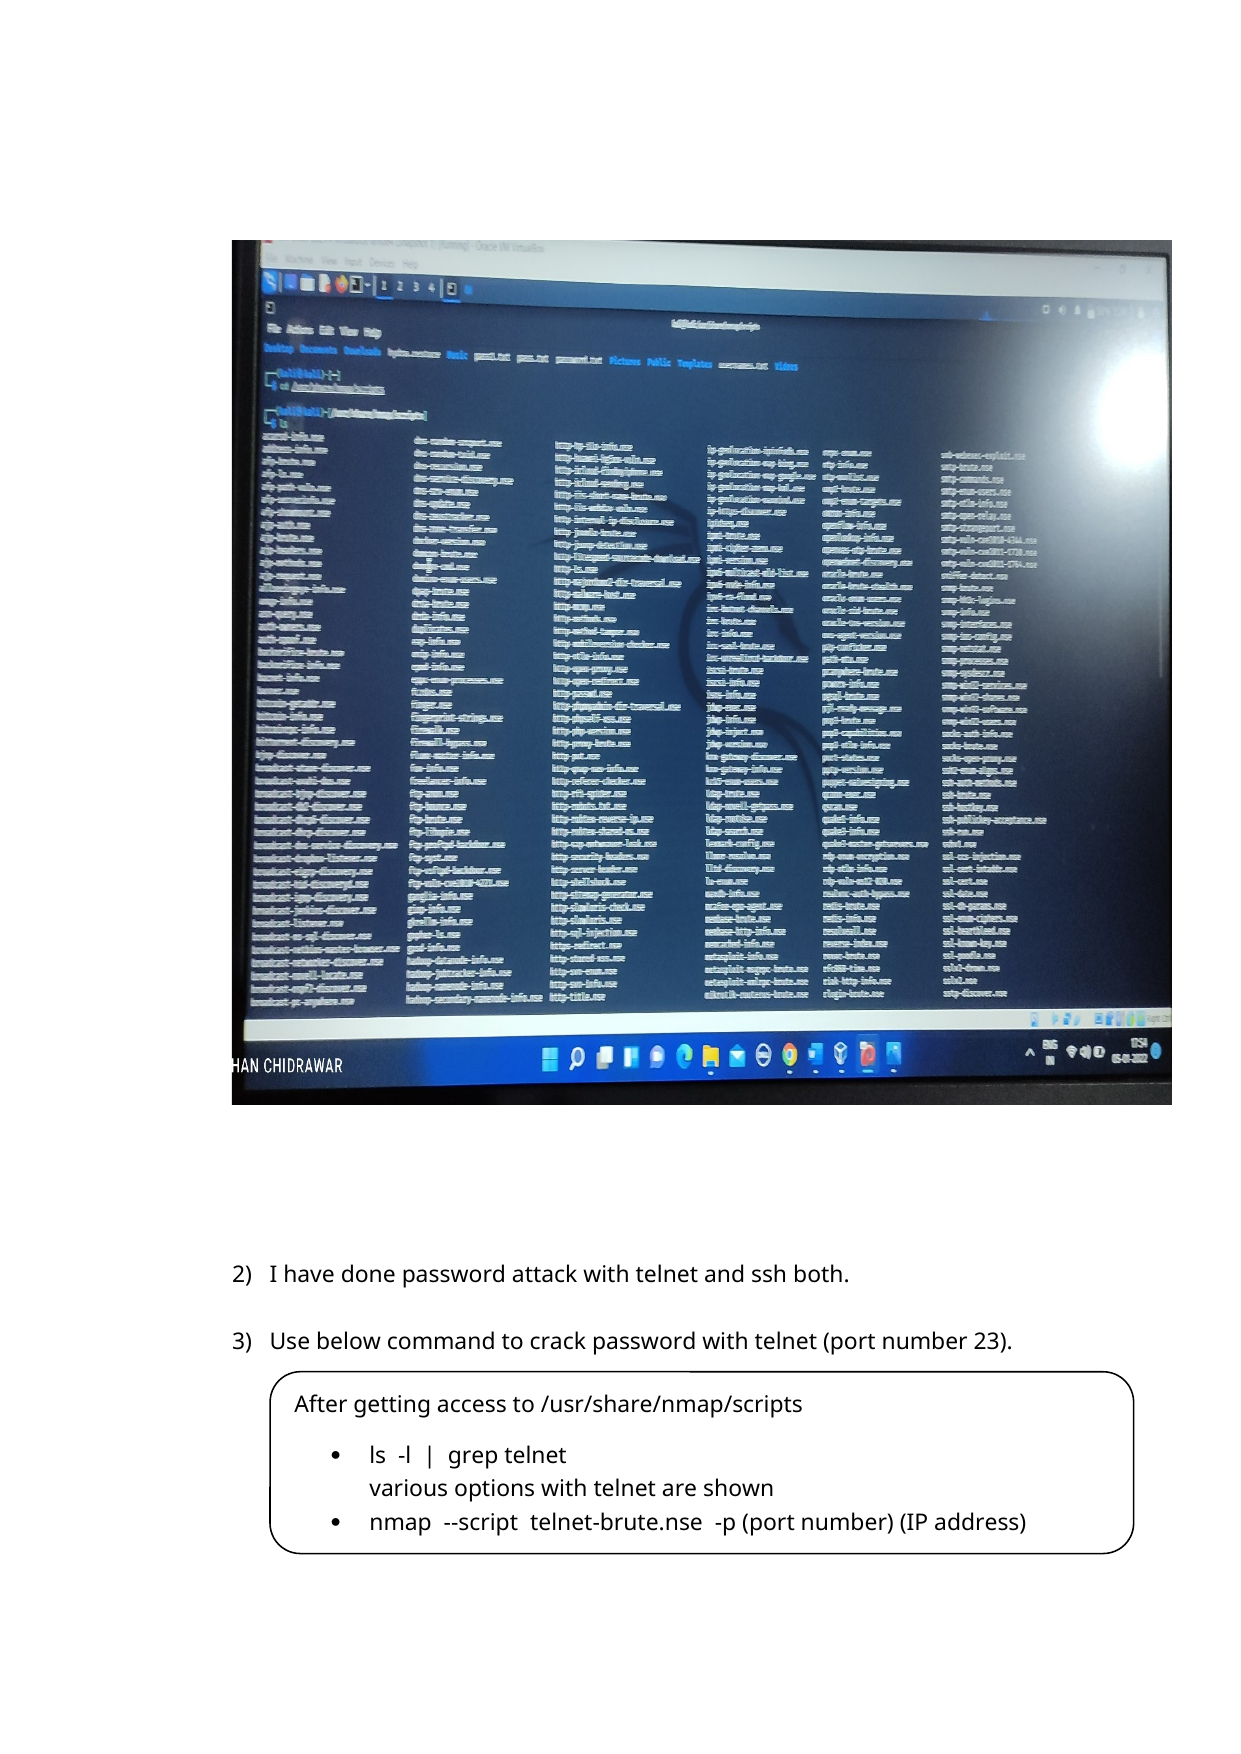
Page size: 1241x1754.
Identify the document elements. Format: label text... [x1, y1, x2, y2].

list I have done password attack with telnet and ssh both. [232, 1257, 1090, 1289]
list Use below command to crack password with telnet (port number 23). [232, 1325, 1090, 1356]
picture [231, 240, 1172, 1105]
